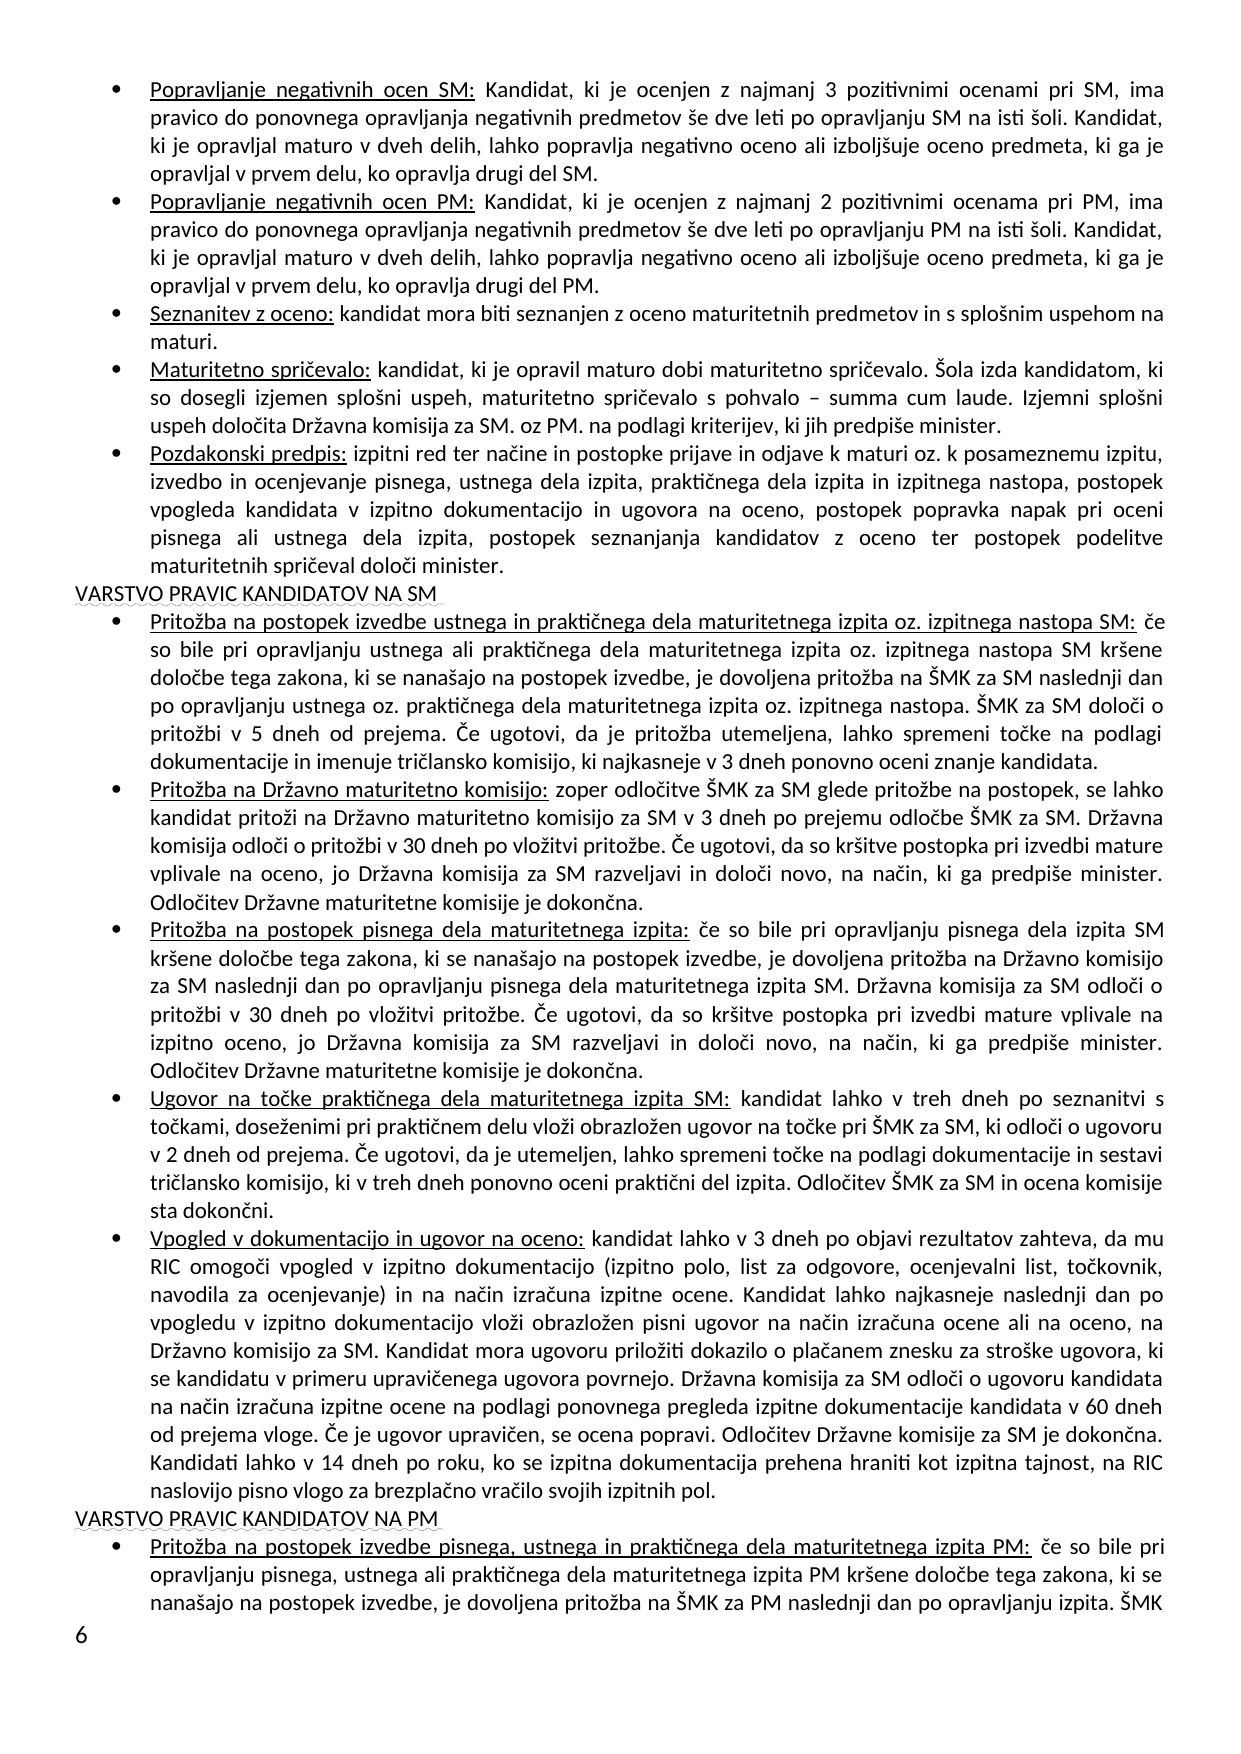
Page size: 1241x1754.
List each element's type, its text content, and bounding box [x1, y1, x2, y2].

list Pritožba na Državno maturitetno komisijo: zoper odločitve ŠMK za SM glede pritožbe na postopek, se lahko kandidat pritoži na Državno maturitetno komisijo za SM v 3 dneh po prejemu odločbe ŠMK za SM. Državna komisija odloči o pritožbi v 30 dneh po vložitvi pritožbe. Če ugotovi, da so kršitve postopka pri izvedbi mature vplivale na oceno, jo Državna komisija za SM razveljavi in določi novo, na način, ki ga predpiše minister. Odločitev Državne maturitetne komisije je dokončna. [112, 776, 1165, 916]
list Pritožba na postopek izvedbe ustnega in praktičnega dela maturitetnega izpita oz. izpitnega nastopa SM: če so bile pri opravljanju ustnega ali praktičnega dela maturitetnega izpita oz. izpitnega nastopa SM kršene določbe tega zakona, ki se nanašajo na postopek izvedbe, je dovoljena pritožba na ŠMK za SM naslednji dan po opravljanju ustnega oz. praktičnega dela maturitetnega izpita oz. izpitnega nastopa. ŠMK za SM določi o pritožbi v 5 dneh od prejema. Če ugotovi, da je pritožba utemeljena, lahko spremeni točke na podlagi dokumentacije in imenuje tričlansko komisijo, ki najkasneje v 3 dneh ponovno oceni znanje kandidata. [112, 607, 1165, 776]
list Vpogled v dokumentacijo in ugovor na oceno: kandidat lahko v 3 dneh po objavi rezultatov zahteva, da mu RIC omogoči vpogled v izpitno dokumentacijo (izpitno polo, list za odgovore, ocenjevalni list, točkovnik, navodila za ocenjevanje) in na način izračuna izpitne ocene. Kandidat lahko najkasneje naslednji dan po vpogledu v izpitno dokumentacijo vloži obrazložen pisni ugovor na način izračuna ocene ali na oceno, na Državno komisijo za SM. Kandidat mora ugovoru priložiti dokazilo o plačanem znesku za stroške ugovora, ki se kandidatu v primeru upravičenega ugovora povrnejo. Državna komisija za SM odloči o ugovoru kandidata na način izračuna izpitne ocene na podlagi ponovnega pregleda izpitne dokumentacije kandidata v 60 dneh od prejema vloge. Če je ugovor upravičen, se ocena popravi. Odločitev Državne komisije za SM je dokončna. Kandidati lahko v 14 dneh po roku, ko se izpitna dokumentacija prehena hraniti kot izpitna tajnost, na RIC naslovijo pisno vlogo za brezplačno vračilo svojih izpitnih pol. [112, 1224, 1165, 1504]
text VARSTVO PRAVIC KANDIDATOV NA PM [75, 1504, 1165, 1532]
list Ugovor na točke praktičnega dela maturitetnega izpita SM: kandidat lahko v treh dneh po seznanitvi s točkami, doseženimi pri praktičnem delu vloži obrazložen ugovor na točke pri ŠMK za SM, ki odloči o ugovoru v 2 dneh od prejema. Če ugotovi, da je utemeljen, lahko spremeni točke na podlagi dokumentacije in sestavi tričlansko komisijo, ki v treh dneh ponovno oceni praktični del izpita. Odločitev ŠMK za SM in ocena komisije sta dokončni. [112, 1084, 1165, 1224]
list Seznanitev z oceno: kandidat mora biti seznanjen z oceno maturitetnih predmetov in s splošnim uspehom na maturi. [112, 299, 1165, 355]
list Pritožba na postopek pisnega dela maturitetnega izpita: če so bile pri opravljanju pisnega dela izpita SM kršene določbe tega zakona, ki se nanašajo na postopek izvedbe, je dovoljena pritožba na Državno komisijo za SM naslednji dan po opravljanju pisnega dela maturitetnega izpita SM. Državna komisija za SM odloči o pritožbi v 30 dneh po vložitvi pritožbe. Če ugotovi, da so kršitve postopka pri izvedbi mature vplivale na izpitno oceno, jo Državna komisija za SM razveljavi in določi novo, na način, ki ga predpiše minister. Odločitev Državne maturitetne komisije je dokončna. [112, 916, 1165, 1084]
list Pozdakonski predpis: izpitni red ter načine in postopke prijave in odjave k maturi oz. k posameznemu izpitu, izvedbo in ocenjevanje pisnega, ustnega dela izpita, praktičnega dela izpita in izpitnega nastopa, postopek vpogleda kandidata v izpitno dokumentacijo in ugovora na oceno, postopek popravka napak pri oceni pisnega ali ustnega dela izpita, postopek seznanjanja kandidatov z oceno ter postopek podelitve maturitetnih spričeval določi minister. [112, 439, 1165, 579]
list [112, 1532, 1165, 1616]
list Maturitetno spričevalo: kandidat, ki je opravil maturo dobi maturitetno spričevalo. Šola izda kandidatom, ki so dosegli izjemen splošni uspeh, maturitetno spričevalo s pohvalo – summa cum laude. Izjemni splošni uspeh določita Državna komisija za SM. oz PM. na podlagi kriterijev, ki jih predpiše minister. [112, 355, 1165, 439]
text VARSTVO PRAVIC KANDIDATOV NA SM [75, 579, 1165, 607]
list Popravljanje negativnih ocen PM: Kandidat, ki je ocenjen z najmanj 2 pozitivnimi ocenama pri PM, ima pravico do ponovnega opravljanja negativnih predmetov še dve leti po opravljanju PM na isti šoli. Kandidat, ki je opravljal maturo v dveh delih, lahko popravlja negativno oceno ali izboljšuje oceno predmeta, ki ga je opravljal v prvem delu, ko opravlja drugi del PM. [112, 187, 1165, 299]
list Popravljanje negativnih ocen SM: Kandidat, ki je ocenjen z najmanj 3 pozitivnimi ocenami pri SM, ima pravico do ponovnega opravljanja negativnih predmetov še dve leti po opravljanju SM na isti šoli. Kandidat, ki je opravljal maturo v dveh delih, lahko popravlja negativno oceno ali izboljšuje oceno predmeta, ki ga je opravljal v prvem delu, ko opravlja drugi del SM. [112, 75, 1165, 187]
